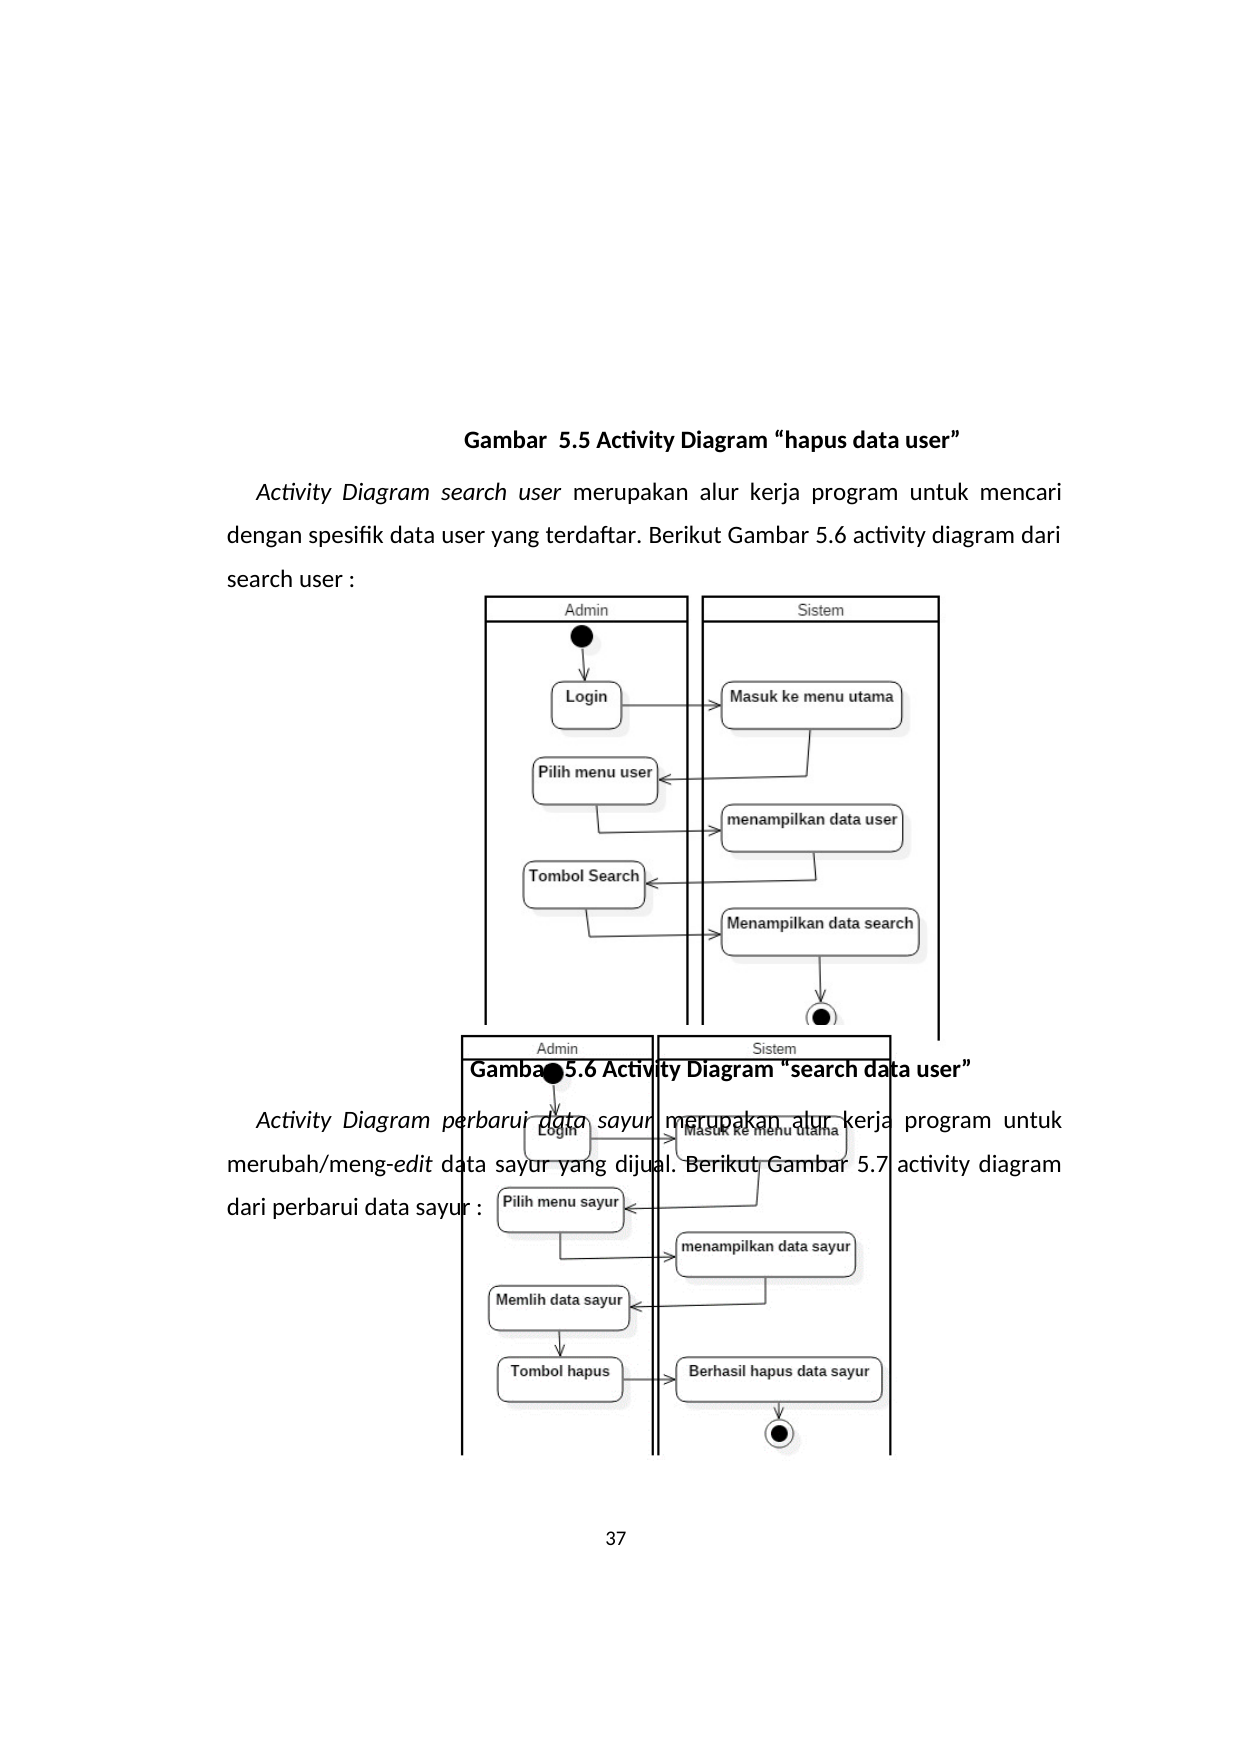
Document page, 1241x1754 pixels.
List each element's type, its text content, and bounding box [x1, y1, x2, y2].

picture [451, 593, 986, 1053]
text Activity Diagram perbarui data sayur merupakan alur kerja program untuk merubah/meng-edit data sayur yang dijual. Berikut Gambar 5.7 activity diagram dari perbarui data sayur : [227, 1104, 1062, 1222]
picture [451, 1222, 935, 1500]
subtitle Gambar 5.6 Activity Diagram “search data user” [226, 1053, 1092, 1083]
subtitle Gambar 5.5 Activity Diagram “hapus data user” [226, 424, 1092, 455]
picture [451, 1083, 986, 1104]
text Activity Diagram search user merupakan alur kerja program untuk mencari dengan spesifik data user yang terdaftar. Berikut Gambar 5.6 activity diagram dari search user : [227, 476, 1062, 593]
